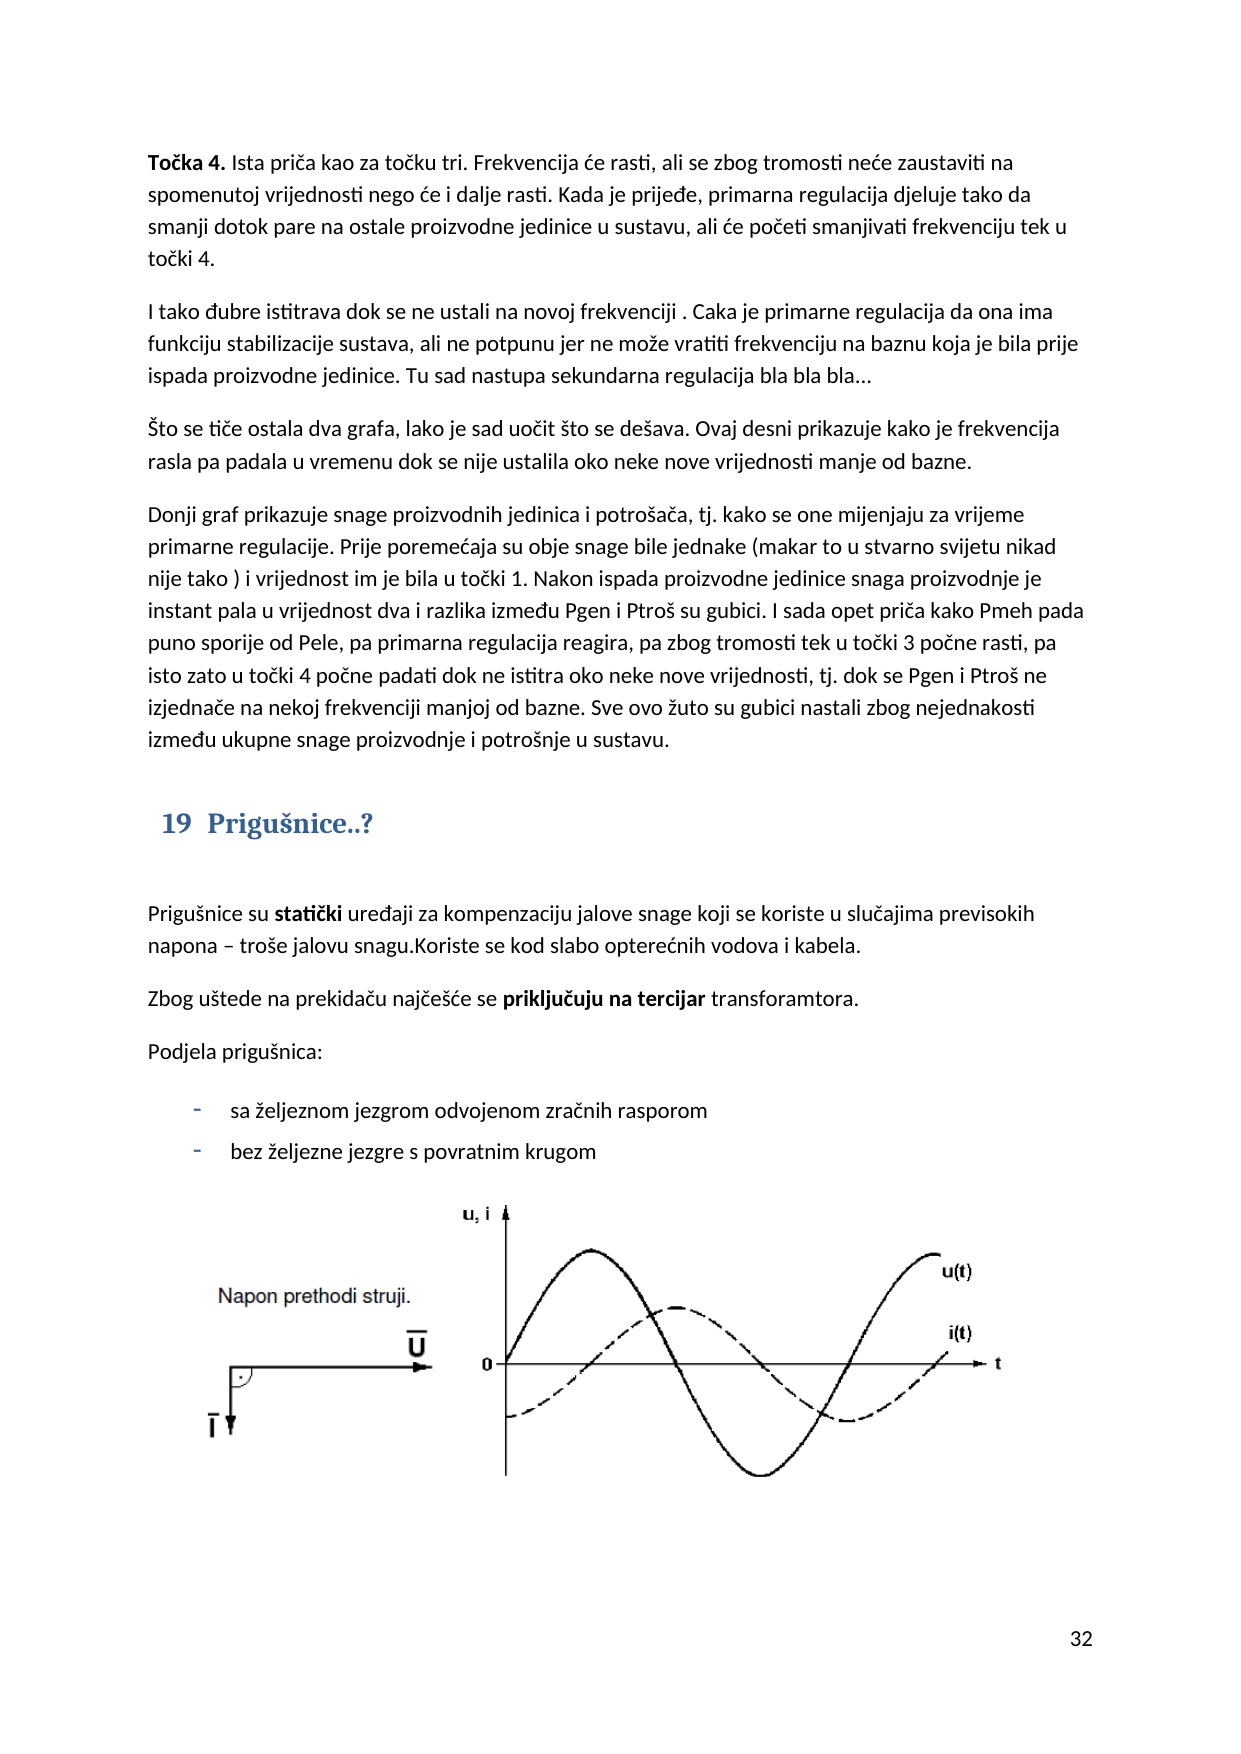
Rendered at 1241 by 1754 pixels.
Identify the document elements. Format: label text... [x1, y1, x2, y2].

text Točka 4. Ista priča kao za točku tri. Frekvencija će rasti, ali se zbog tromosti neće zaustaviti na spomenutoj vrijednosti nego će i dalje rasti. Kada je prijeđe, primarna regulacija djeluje tako da smanji dotok pare na ostale proizvodne jedinice u sustavu, ali će početi smanjivati frekvenciju tek u točki 4. [148, 148, 1093, 272]
text Donji graf prikazuje snage proizvodnih jedinica i potrošača, tj. kako se one mijenjaju za vrijeme primarne regulacije. Prije poremećaja su obje snage bile jednake (makar to u stvarno svijetu nikad nije tako ) i vrijednost im je bila u točki 1. Nakon ispada proizvodne jedinice snaga proizvodnje je instant pala u vrijednost dva i razlika između Pgen i Ptroš su gubici. I sada opet priča kako Pmeh pada puno sporije od Pele, pa primarna regulacija reagira, pa zbog tromosti tek u točki 3 počne rasti, pa isto zato u točki 4 počne padati dok ne istitra oko neke nove vrijednosti, tj. dok se Pgen i Ptroš ne izjednače na nekoj frekvenciji manjoj od bazne. Sve ovo žuto su gubici nastali zbog nejednakosti između ukupne snage proizvodnje i potrošnje u sustavu. [148, 500, 1093, 753]
text Zbog uštede na prekidaču najčešće se priključuju na tercijar transforamtora. [148, 984, 1093, 1012]
subtitle Prigušnice..? [162, 807, 1093, 841]
text I tako đubre istitrava dok se ne ustali na novoj frekvenciji . Caka je primarne regulacija da ona ima funkciju stabilizacije sustava, ali ne potpunu jer ne može vratiti frekvenciju na baznu koja je bila prije ispada proizvodne jedinice. Tu sad nastupa sekundarna regulacija bla bla bla... [148, 297, 1093, 389]
list sa željeznom jezgrom odvojenom zračnih rasporom [193, 1090, 1093, 1126]
text Prigušnice su statički uređaji za kompenzaciju jalove snage koji se koriste u slučajima previsokih napona – troše jalovu snagu.Koriste se kod slabo opterećnih vodova i kabela. [148, 899, 1093, 959]
list bez željezne jezgre s povratnim krugom [193, 1131, 1093, 1167]
text Podjela prigušnica: [148, 1037, 1093, 1065]
text Što se tiče ostala dva grafa, lako je sad uočit što se dešava. Ovaj desni prikazuje kako je frekvencija rasla pa padala u vremenu dok se nije ustalila oko neke nove vrijednosti manje od bazne. [148, 414, 1093, 475]
picture [207, 1205, 1003, 1497]
